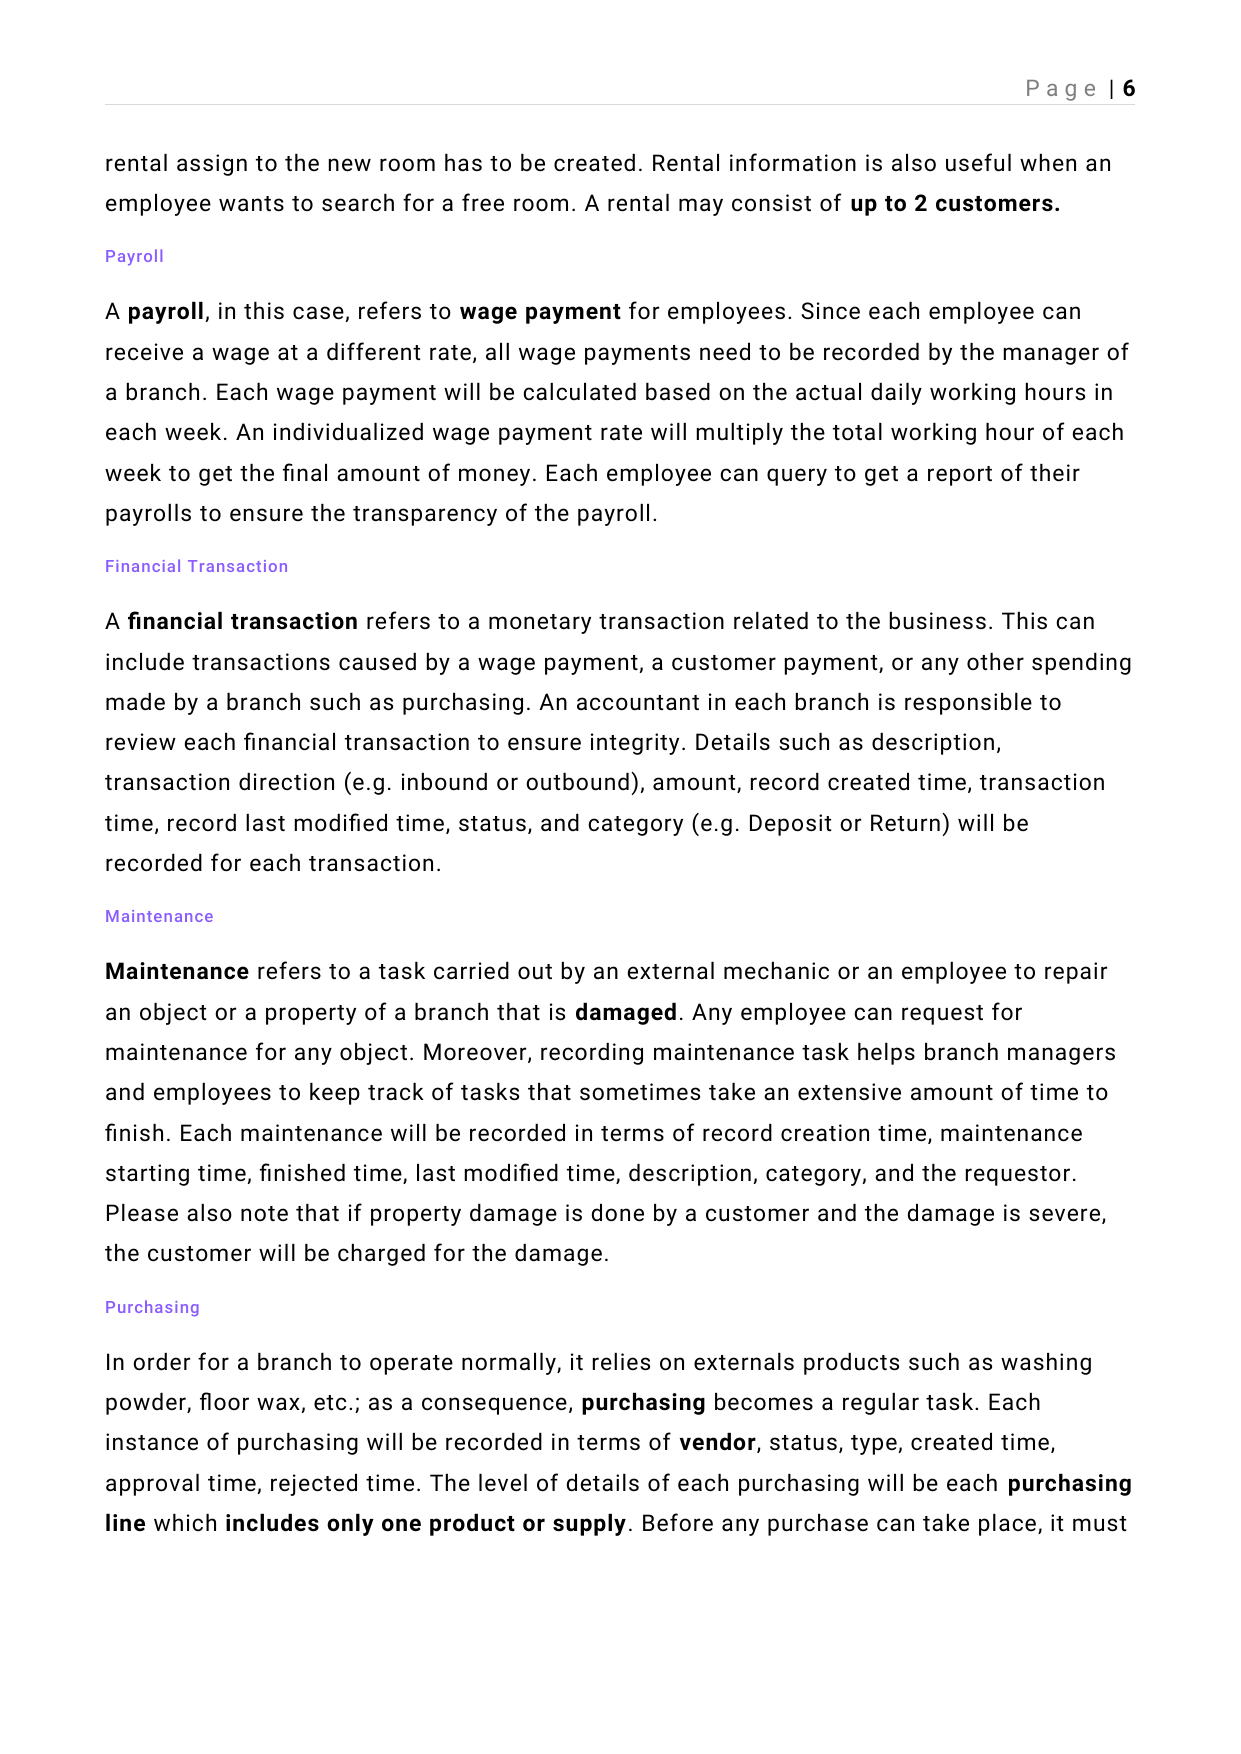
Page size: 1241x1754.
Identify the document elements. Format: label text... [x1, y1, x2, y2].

subtitle Financial Transaction [105, 557, 1135, 591]
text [105, 1349, 1135, 1537]
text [105, 150, 1135, 217]
text A payroll, in this case, refers to wage payment for employees. Since each employee can receive a wage at a different rate, all wage payments need to be recorded by the manager of a branch. Each wage payment will be calculated based on the actual daily working hours in each week. An individualized wage payment rate will multiply the total working hour of each week to get the final amount of money. Each employee can query to get a report of their payrolls to ensure the transparency of the payroll. [105, 298, 1135, 527]
subtitle Purchasing [105, 1298, 1135, 1332]
text Maintenance refers to a task carried out by an external mechanic or an employee to repair an object or a property of a branch that is damaged. Any employee can request for maintenance for any object. Moreover, recording maintenance task helps branch managers and employees to keep track of tasks that sometimes take an extensive amount of time to finish. Each maintenance will be recorded in terms of record creation time, maintenance starting time, finished time, last modified time, description, category, and the requestor. Please also note that if property damage is done by a customer and the damage is severe, the customer will be charged for the damage. [105, 958, 1135, 1267]
text A financial transaction refers to a monetary transaction related to the business. This can include transactions caused by a wage payment, a customer payment, or any other spending made by a branch such as purchasing. An accountant in each branch is responsible to review each financial transaction to ensure integrity. Details such as description, transaction direction (e.g. inbound or outbound), amount, record created time, transaction time, record last modified time, status, and category (e.g. Deposit or Return) will be recorded for each transaction. [105, 608, 1135, 877]
subtitle Maintenance [105, 907, 1135, 941]
subtitle Payroll [105, 247, 1135, 281]
